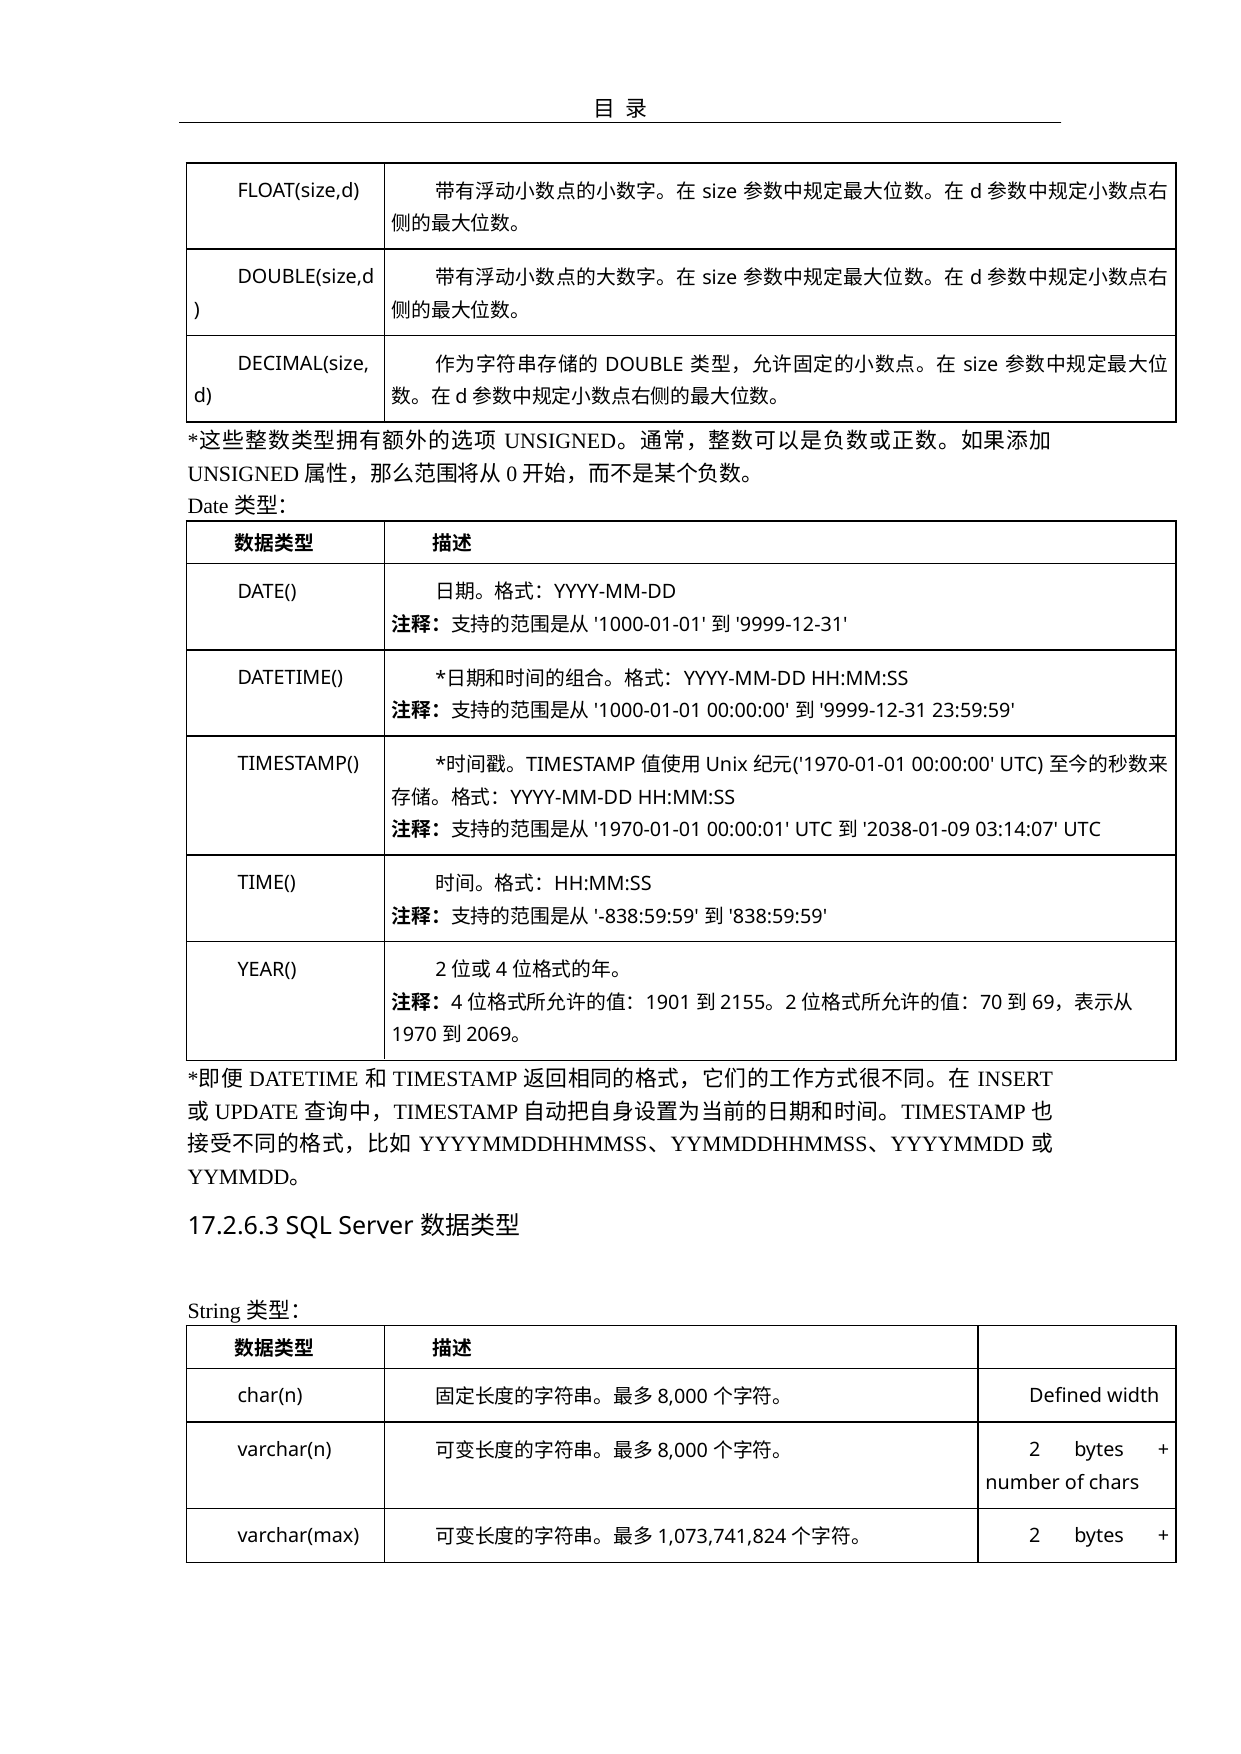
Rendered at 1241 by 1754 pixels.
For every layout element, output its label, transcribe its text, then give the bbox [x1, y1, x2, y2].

table_cell 作为字符串存储的 DOUBLE 类型，允许固定的小数点。在 size 参数中规定最大位数。在 d 参数中规定小数点右侧的最大位数。 [385, 336, 1175, 421]
table_cell *时间戳。TIMESTAMP 值使用 Unix 纪元('1970-01-01 00:00:00' UTC) 至今的秒数来存储。格式：YYYY-MM-DD HH:MM:SS 注释：支持的范围是从 '1970-01-01 00:00:01' UTC 到 '2038-01-09 03:14:07' UTC [385, 737, 1175, 854]
table_cell DECIMAL(size,d) [187, 336, 384, 421]
table_cell 2 bytes + number of chars [979, 1423, 1175, 1508]
table_cell DOUBLE(size,d) [187, 250, 384, 335]
subtitle SQL Server 数据类型 [187, 1191, 1053, 1256]
table_cell 固定长度的字符串。最多 8,000 个字符。 [385, 1369, 977, 1421]
table_header 数据类型 [187, 1326, 384, 1367]
table_cell 2 位或 4 位格式的年。 注释：4 位格式所允许的值：1901 到 2155。2 位格式所允许的值：70 到 69，表示从 1970 到 2069。 [385, 942, 1175, 1059]
table_cell varchar(n) [187, 1423, 384, 1508]
table_cell 可变长度的字符串。最多 8,000 个字符。 [385, 1423, 977, 1508]
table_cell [979, 1509, 1175, 1561]
table_header 数据类型 [187, 522, 384, 563]
table_cell 带有浮动小数点的大数字。在 size 参数中规定最大位数。在 d 参数中规定小数点右侧的最大位数。 [385, 250, 1175, 335]
text String 类型： [187, 1292, 1053, 1325]
text *这些整数类型拥有额外的选项 UNSIGNED。通常，整数可以是负数或正数。如果添加 UNSIGNED 属性，那么范围将从 0 开始，而不是某个负数。 [187, 423, 1053, 488]
table_header 存储 [979, 1326, 1175, 1367]
table_cell DATETIME() [187, 651, 384, 735]
text *即便 DATETIME 和 TIMESTAMP 返回相同的格式，它们的工作方式很不同。在 INSERT 或 UPDATE 查询中，TIMESTAMP 自动把自身设置为当前的日期和时间。TIMESTAMP 也接受不同的格式，比如 YYYYMMDDHHMMSS、YYMMDDHHMMSS、YYYYMMDD 或 YYMMDD。 [187, 1061, 1053, 1191]
table_cell DATE() [187, 564, 384, 649]
text Date 类型： [187, 488, 1053, 520]
table_cell 时间。格式：HH:MM:SS 注释：支持的范围是从 '-838:59:59' 到 '838:59:59' [385, 856, 1175, 941]
table_cell 带有浮动小数点的小数字。在 size 参数中规定最大位数。在 d 参数中规定小数点右侧的最大位数。 [385, 164, 1175, 248]
table_cell Defined width [979, 1369, 1175, 1421]
table_cell TIMESTAMP() [187, 737, 384, 854]
table_cell 日期。格式：YYYY-MM-DD 注释：支持的范围是从 '1000-01-01' 到 '9999-12-31' [385, 564, 1175, 649]
table_cell TIME() [187, 856, 384, 941]
table_cell char(n) [187, 1369, 384, 1421]
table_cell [385, 1509, 977, 1561]
table_cell varchar(max) [187, 1509, 384, 1561]
table_header 描述 [385, 1326, 977, 1367]
table_cell FLOAT(size,d) [187, 164, 384, 248]
table_cell YEAR() [187, 942, 384, 1059]
table_cell *日期和时间的组合。格式：YYYY-MM-DD HH:MM:SS 注释：支持的范围是从 '1000-01-01 00:00:00' 到 '9999-12-31 23:59:59' [385, 651, 1175, 735]
table_header 描述 [385, 522, 1175, 563]
